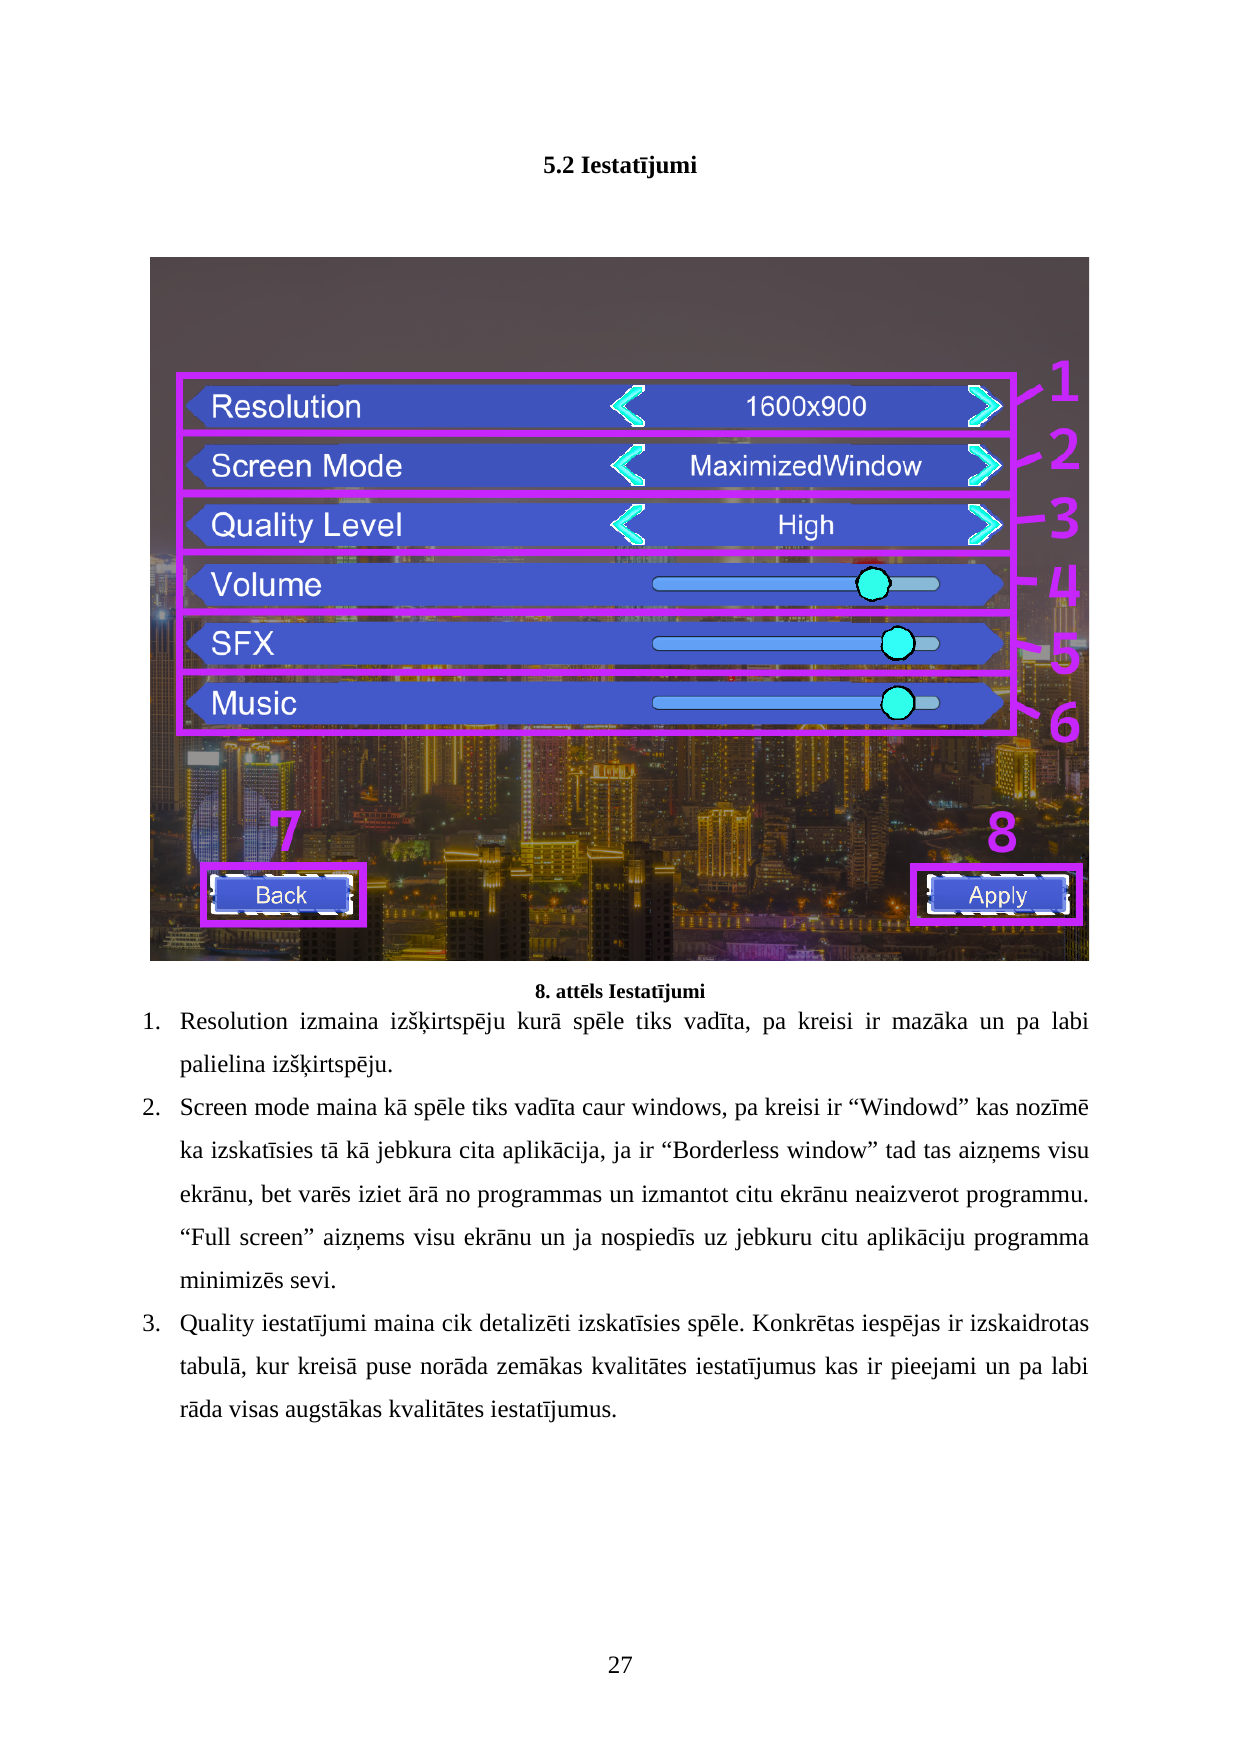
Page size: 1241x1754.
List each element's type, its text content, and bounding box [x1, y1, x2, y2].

list Screen mode maina kā spēle tiks vadīta caur windows, pa kreisi ir “Windowd” kas nozīmē ka izskatīsies tā kā jebkura cita aplikācija, ja ir “Borderless window” tad tas aizņems visu ekrānu, bet varēs iziet ārā no programmas un izmantot citu ekrānu neaizverot programmu. “Full screen” aizņems visu ekrānu un ja nospiedīs uz jebkuru citu aplikāciju programma minimizēs sevi. [142, 1092, 1090, 1294]
list Resolution izmaina izšķirtspēju kurā spēle tiks vadīta, pa kreisi ir mazāka un pa labi palielina izšķirtspēju. [142, 1006, 1090, 1078]
text 8. attēls Iestatījumi [150, 961, 1090, 1003]
list Quality iestatījumi maina cik detalizēti izskatīsies spēle. Konkrētas iespējas ir izskaidrotas tabulā, kur kreisā puse norāda zemākas kvalitātes iestatījumus kas ir pieejami un pa labi rāda visas augstākas kvalitātes iestatījumus. [142, 1308, 1090, 1423]
subtitle 5.2 Iestatījumi [150, 150, 1090, 179]
picture [150, 257, 1090, 961]
